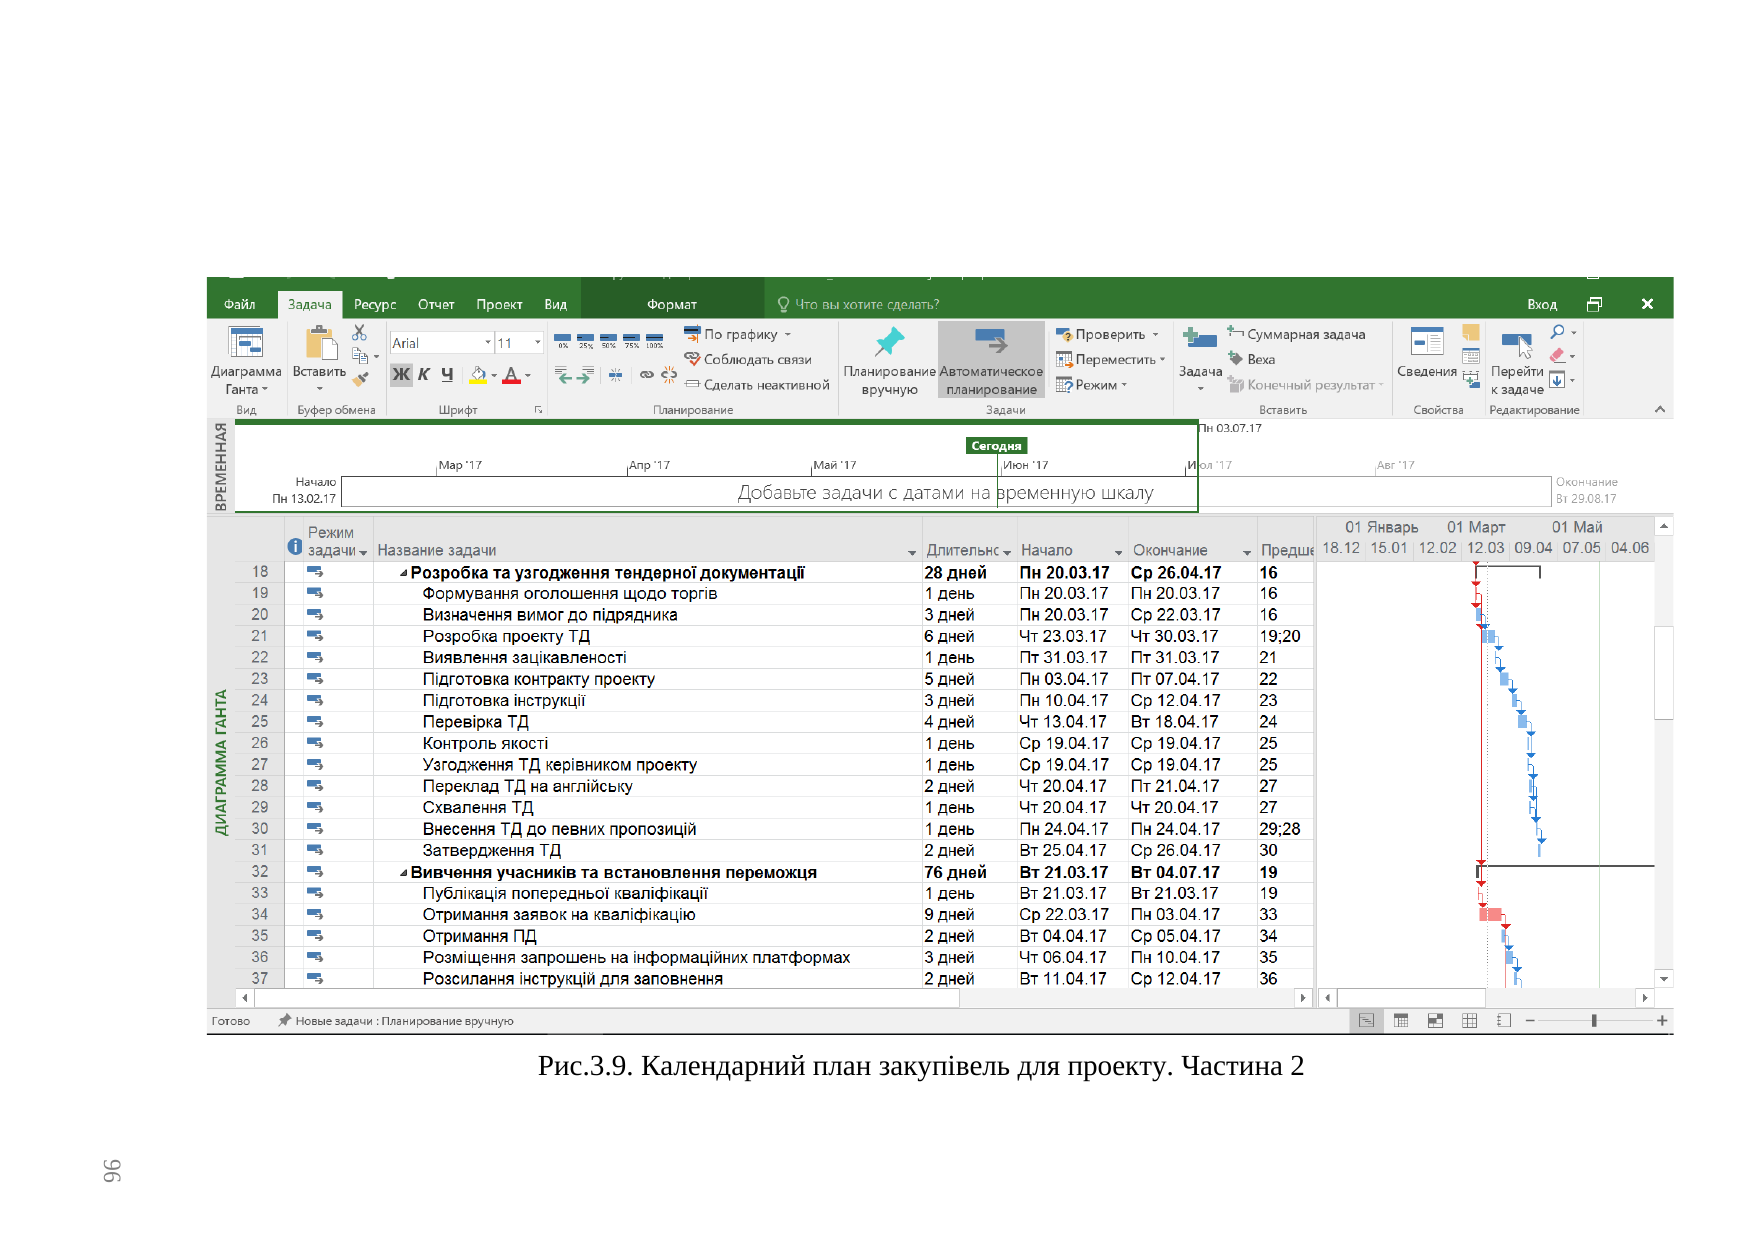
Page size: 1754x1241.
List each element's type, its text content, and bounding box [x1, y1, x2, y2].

text Рис.3.9. Календарний план закупівель для проекту. Частина 2 [118, 1048, 1636, 1082]
picture [206, 277, 1674, 1035]
